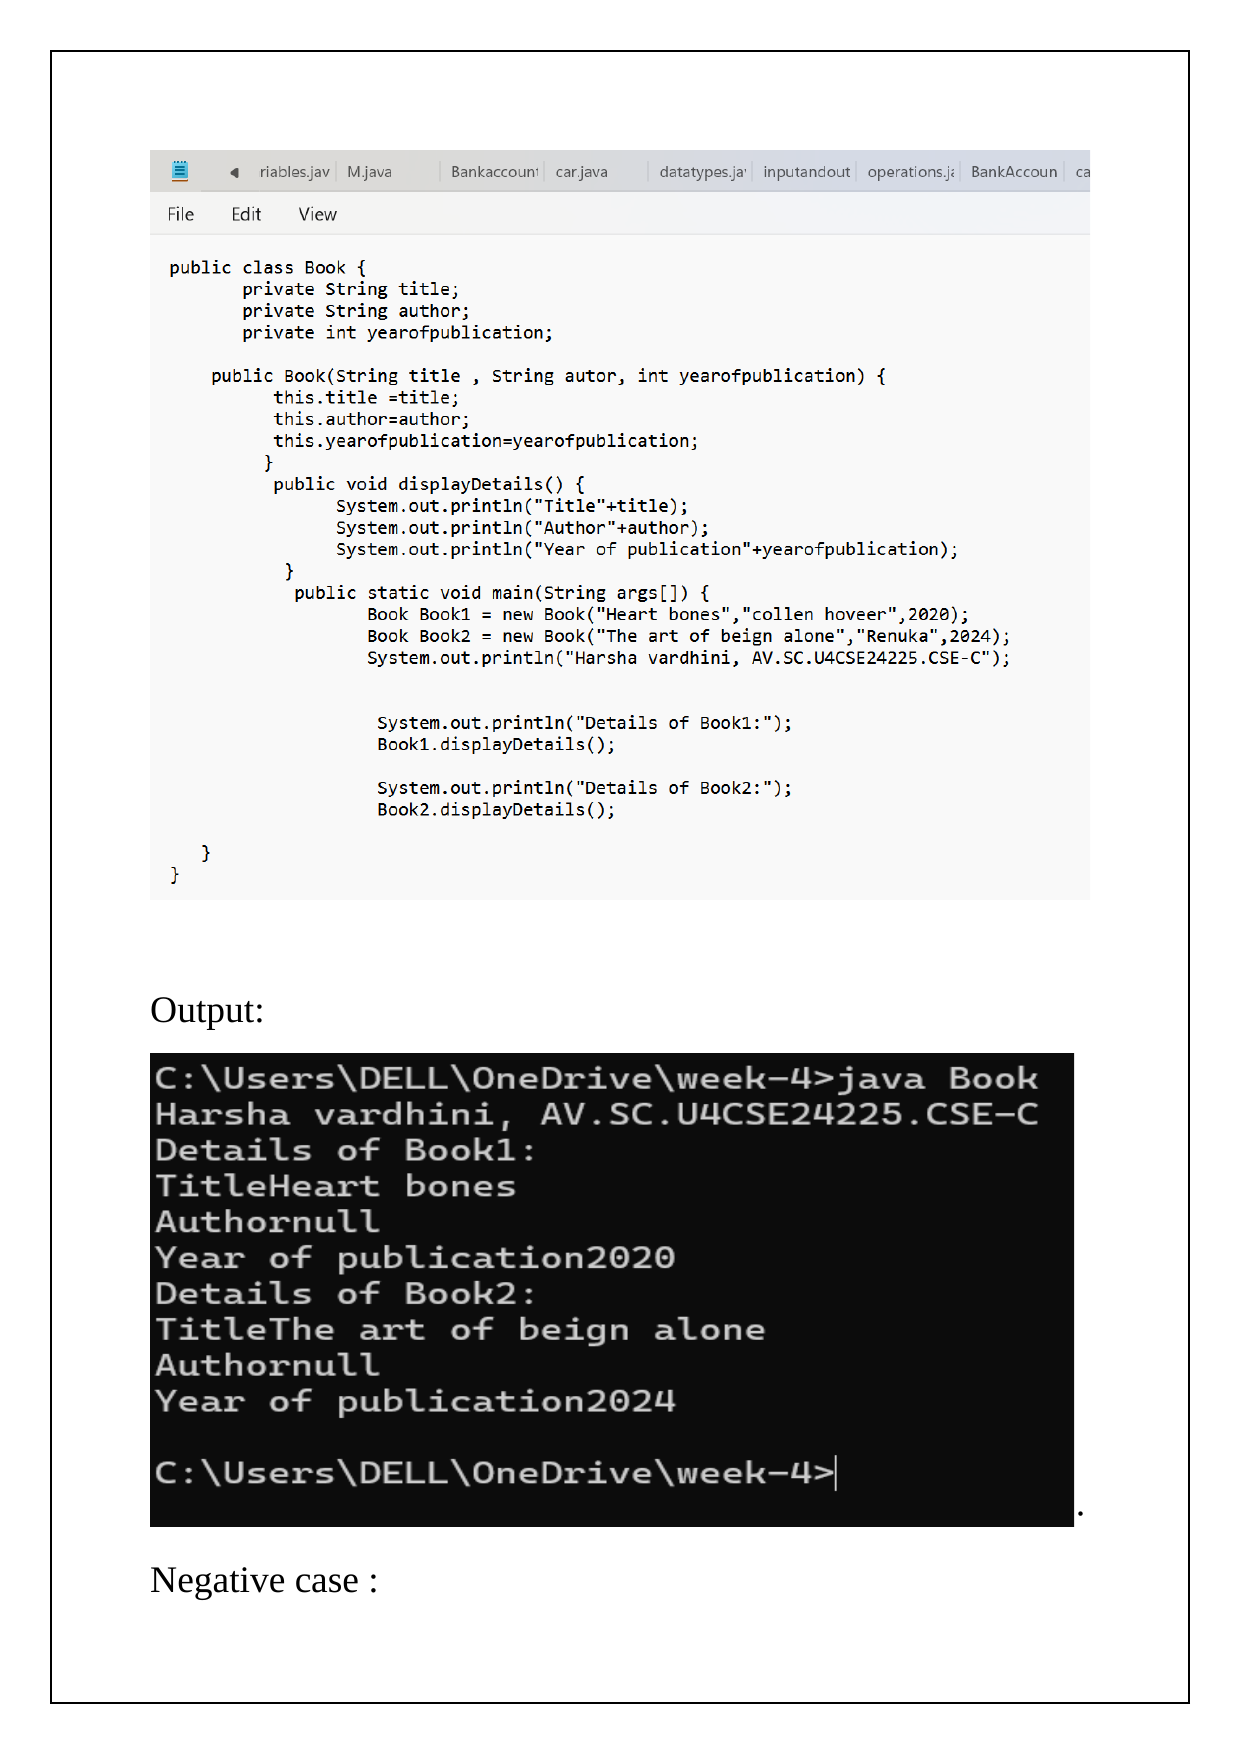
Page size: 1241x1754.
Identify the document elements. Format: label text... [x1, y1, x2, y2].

text Output: [150, 987, 1090, 1030]
picture [150, 150, 1091, 900]
picture [150, 1053, 1075, 1527]
text Negative case : [150, 1558, 1090, 1601]
